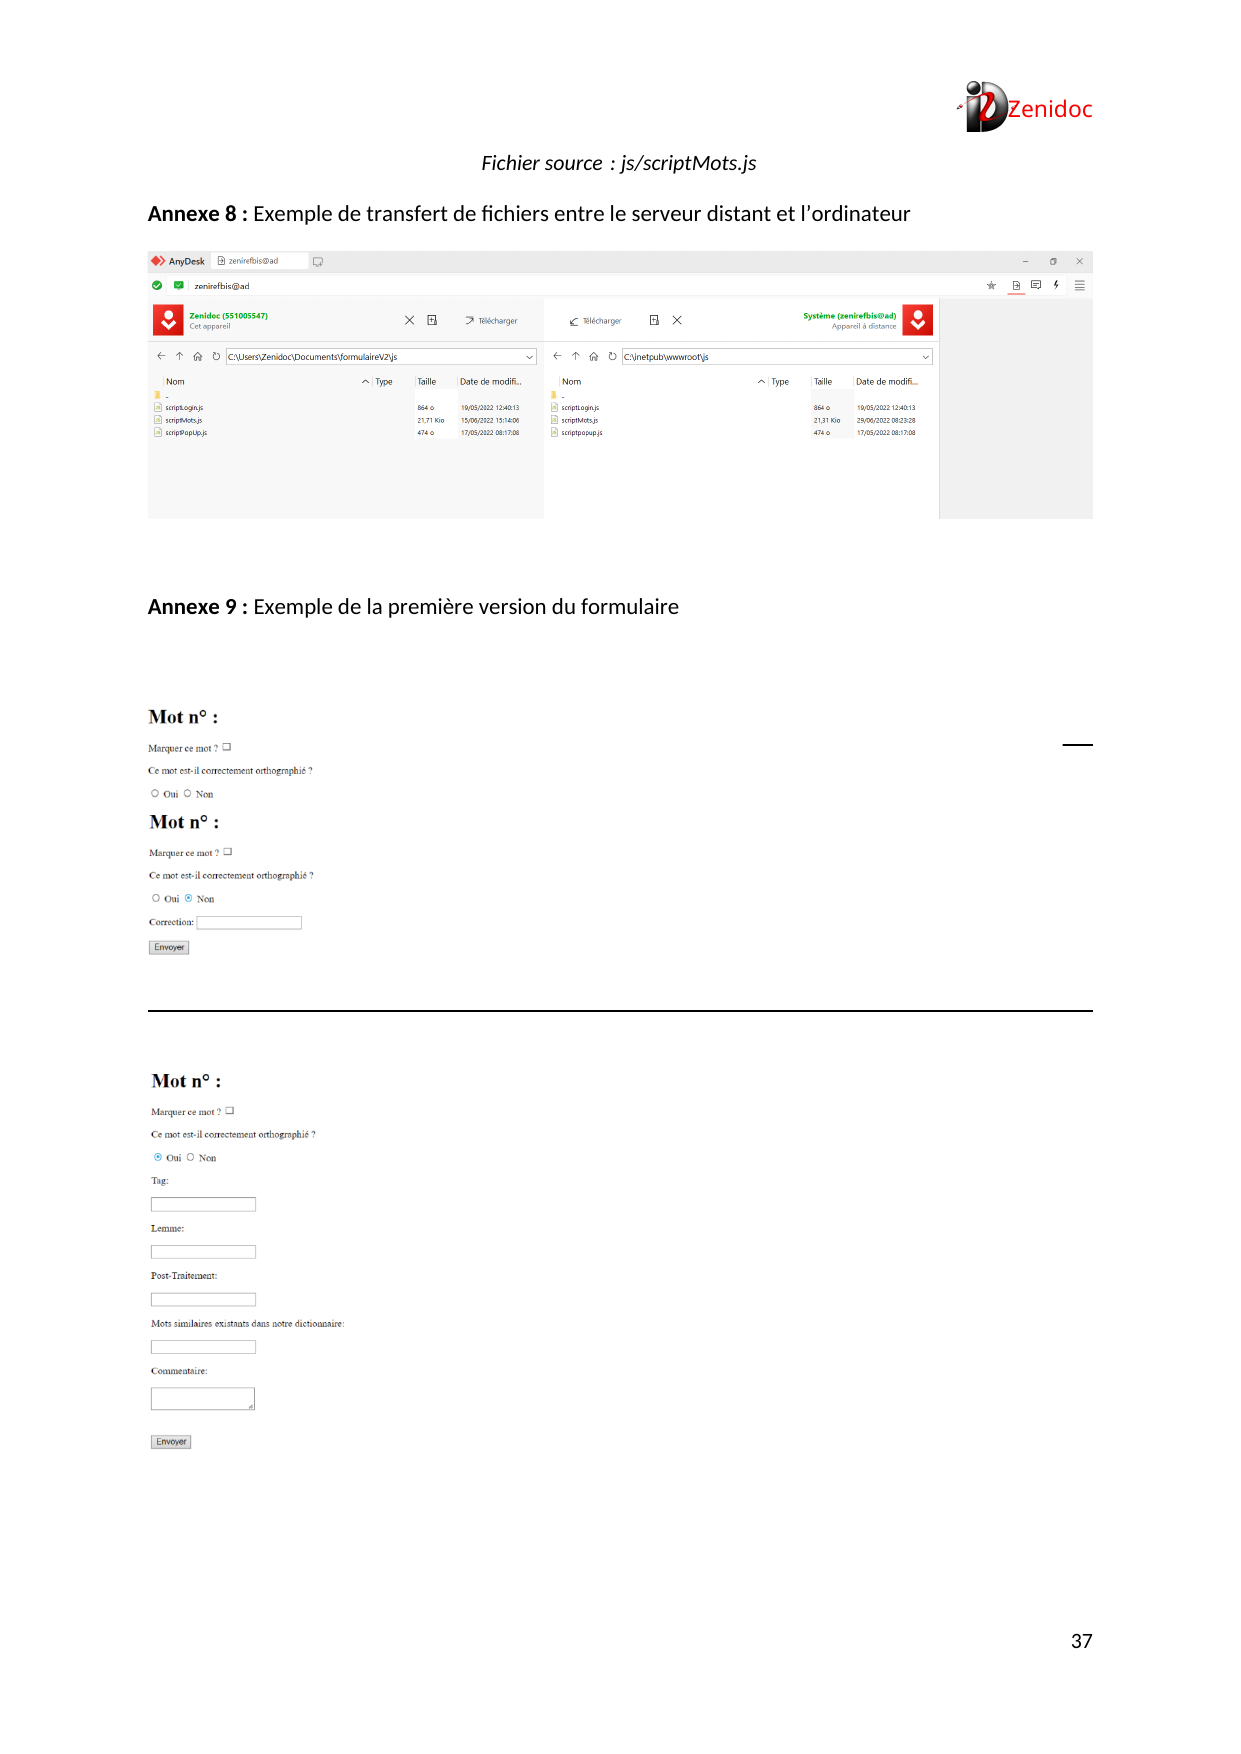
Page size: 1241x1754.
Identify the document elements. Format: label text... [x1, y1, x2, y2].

picture [147, 1069, 1060, 1459]
text Annexe 9 : Exemple de la première version du formulaire [148, 592, 1093, 620]
picture [147, 705, 1063, 803]
text Fichier source : js/scriptMots.js [148, 149, 1093, 176]
picture [147, 809, 1058, 958]
picture [956, 81, 1018, 132]
text Annexe 8 : Exemple de transfert de fichiers entre le serveur distant et l’ordinateur [148, 199, 1093, 227]
picture [147, 251, 1093, 519]
picture [1011, 104, 1018, 115]
